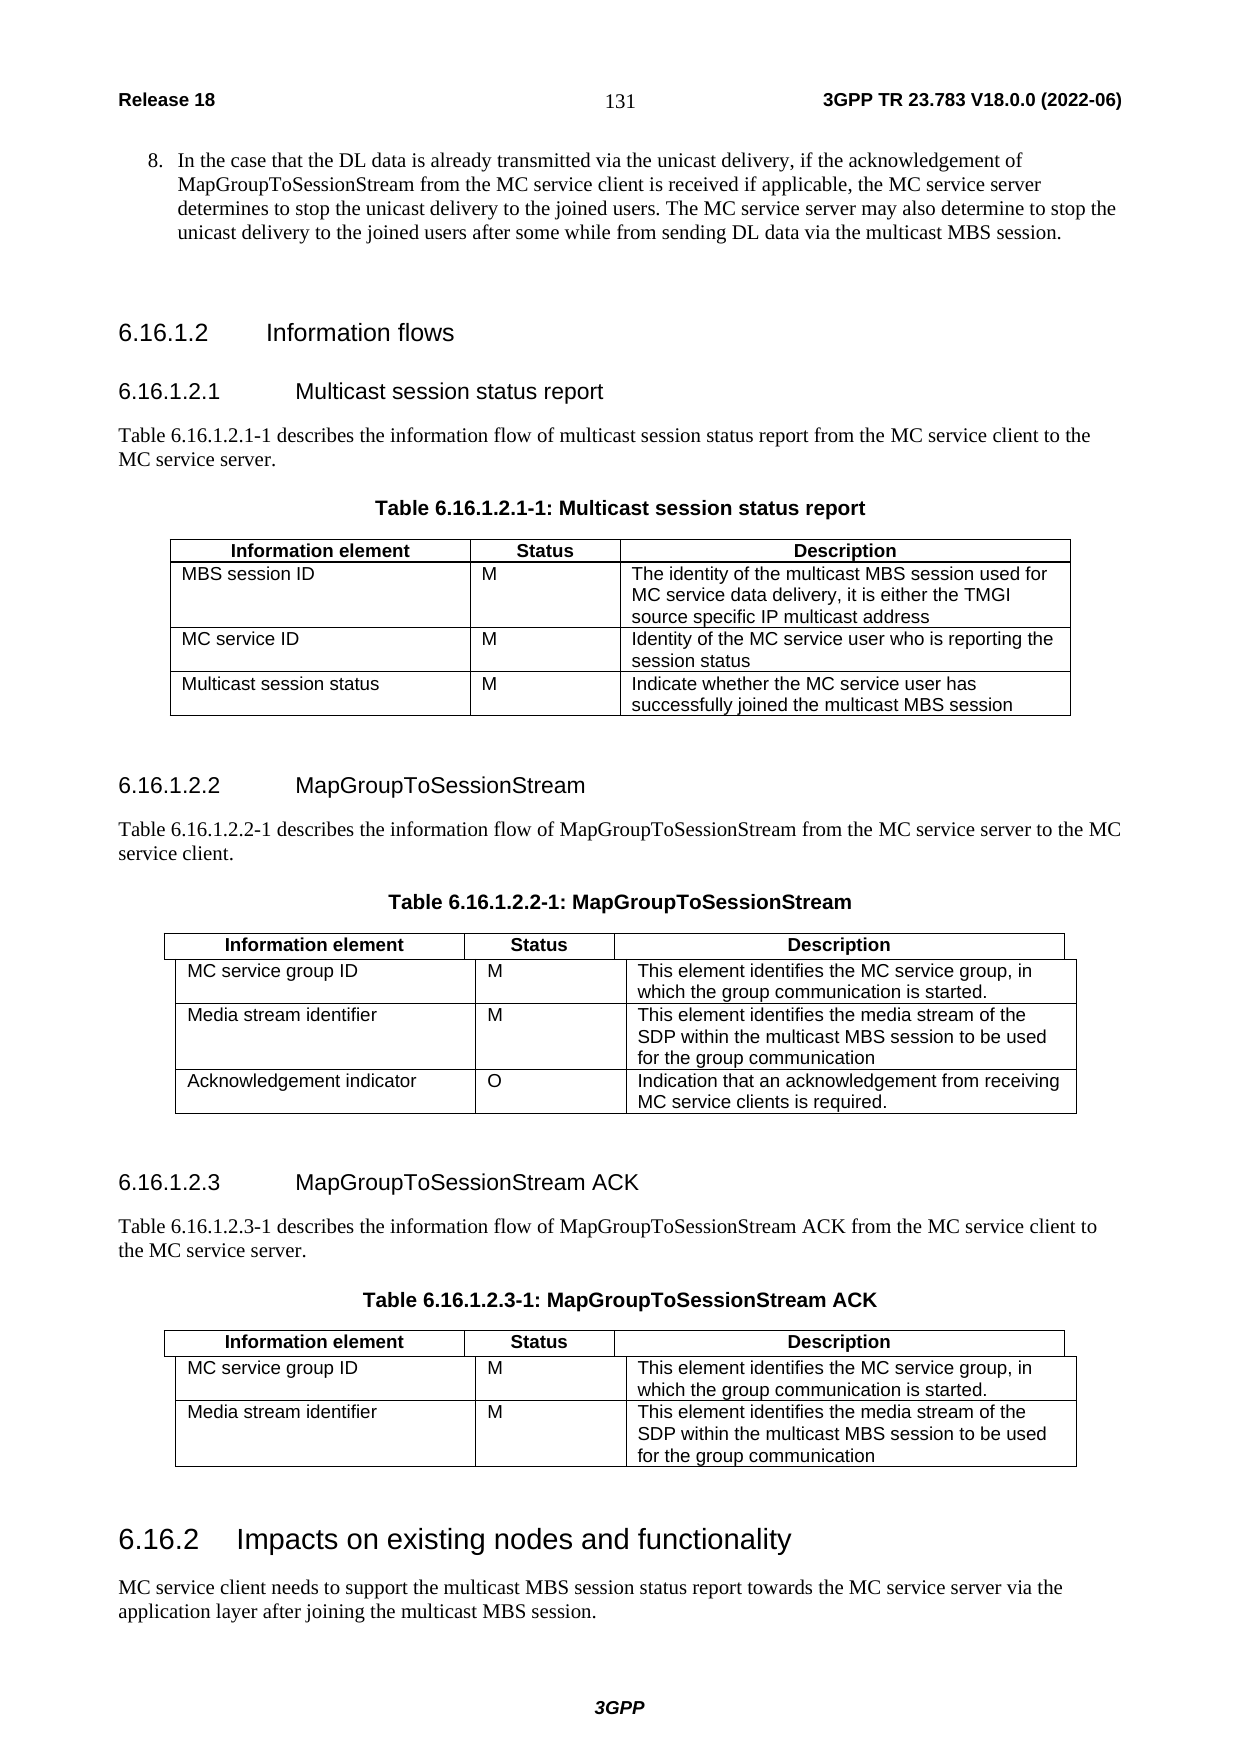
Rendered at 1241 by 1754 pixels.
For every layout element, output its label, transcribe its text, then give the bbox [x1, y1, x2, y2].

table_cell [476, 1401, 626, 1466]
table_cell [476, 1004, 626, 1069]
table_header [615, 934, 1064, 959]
text Table 6.16.1.2.3-1: MapGroupToSessionStream ACK [118, 1287, 1122, 1311]
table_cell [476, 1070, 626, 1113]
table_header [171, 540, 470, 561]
subtitle 6.16.1.2.1 Multicast session status report [118, 378, 1122, 404]
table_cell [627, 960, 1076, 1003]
text Table 6.16.1.2.1-1: Multicast session status report [118, 496, 1122, 520]
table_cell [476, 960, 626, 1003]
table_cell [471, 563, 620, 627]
text Table 6.16.1.2.1-1 describes the information flow of multicast session status report from the MC service client to the MC service server. [118, 423, 1122, 471]
subtitle 6.16.1.2.3 MapGroupToSessionStream ACK [118, 1169, 1122, 1196]
subtitle 6.16.1.2 Information flows [118, 318, 1122, 347]
subtitle 6.16.2 Impacts on existing nodes and functionality [118, 1522, 1122, 1556]
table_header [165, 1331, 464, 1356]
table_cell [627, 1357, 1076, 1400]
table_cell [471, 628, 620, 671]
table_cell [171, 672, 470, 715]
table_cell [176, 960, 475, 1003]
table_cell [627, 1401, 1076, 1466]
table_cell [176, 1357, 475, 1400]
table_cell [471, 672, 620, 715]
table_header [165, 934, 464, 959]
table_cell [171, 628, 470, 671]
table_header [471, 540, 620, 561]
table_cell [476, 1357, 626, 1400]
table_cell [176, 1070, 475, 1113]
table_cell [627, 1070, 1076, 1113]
text 8. In the case that the DL data is already transmitted via the unicast delivery, if the acknowledgement of MapGroupToSessionStream from the MC service client is received if applicable, the MC service server determines to stop the unicast delivery to the joined users. The MC service server may also determine to stop the unicast delivery to the joined users after some while from sending DL data via the multicast MBS session. [148, 147, 1122, 244]
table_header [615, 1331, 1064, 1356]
text Table 6.16.1.2.3-1 describes the information flow of MapGroupToSessionStream ACK from the MC service client to the MC service server. [118, 1214, 1122, 1262]
subtitle 6.16.1.2.2 MapGroupToSessionStream [118, 772, 1122, 798]
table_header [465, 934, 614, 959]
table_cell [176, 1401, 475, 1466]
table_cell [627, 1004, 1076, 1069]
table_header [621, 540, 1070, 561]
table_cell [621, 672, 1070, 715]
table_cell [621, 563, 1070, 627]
text MC service client needs to support the multicast MBS session status report towards the MC service server via the application layer after joining the multicast MBS session. [118, 1575, 1122, 1623]
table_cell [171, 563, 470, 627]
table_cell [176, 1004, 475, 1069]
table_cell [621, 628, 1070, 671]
text Table 6.16.1.2.2-1: MapGroupToSessionStream [118, 890, 1122, 914]
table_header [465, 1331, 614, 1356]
text Table 6.16.1.2.2-1 describes the information flow of MapGroupToSessionStream from the MC service server to the MC service client. [118, 817, 1122, 865]
